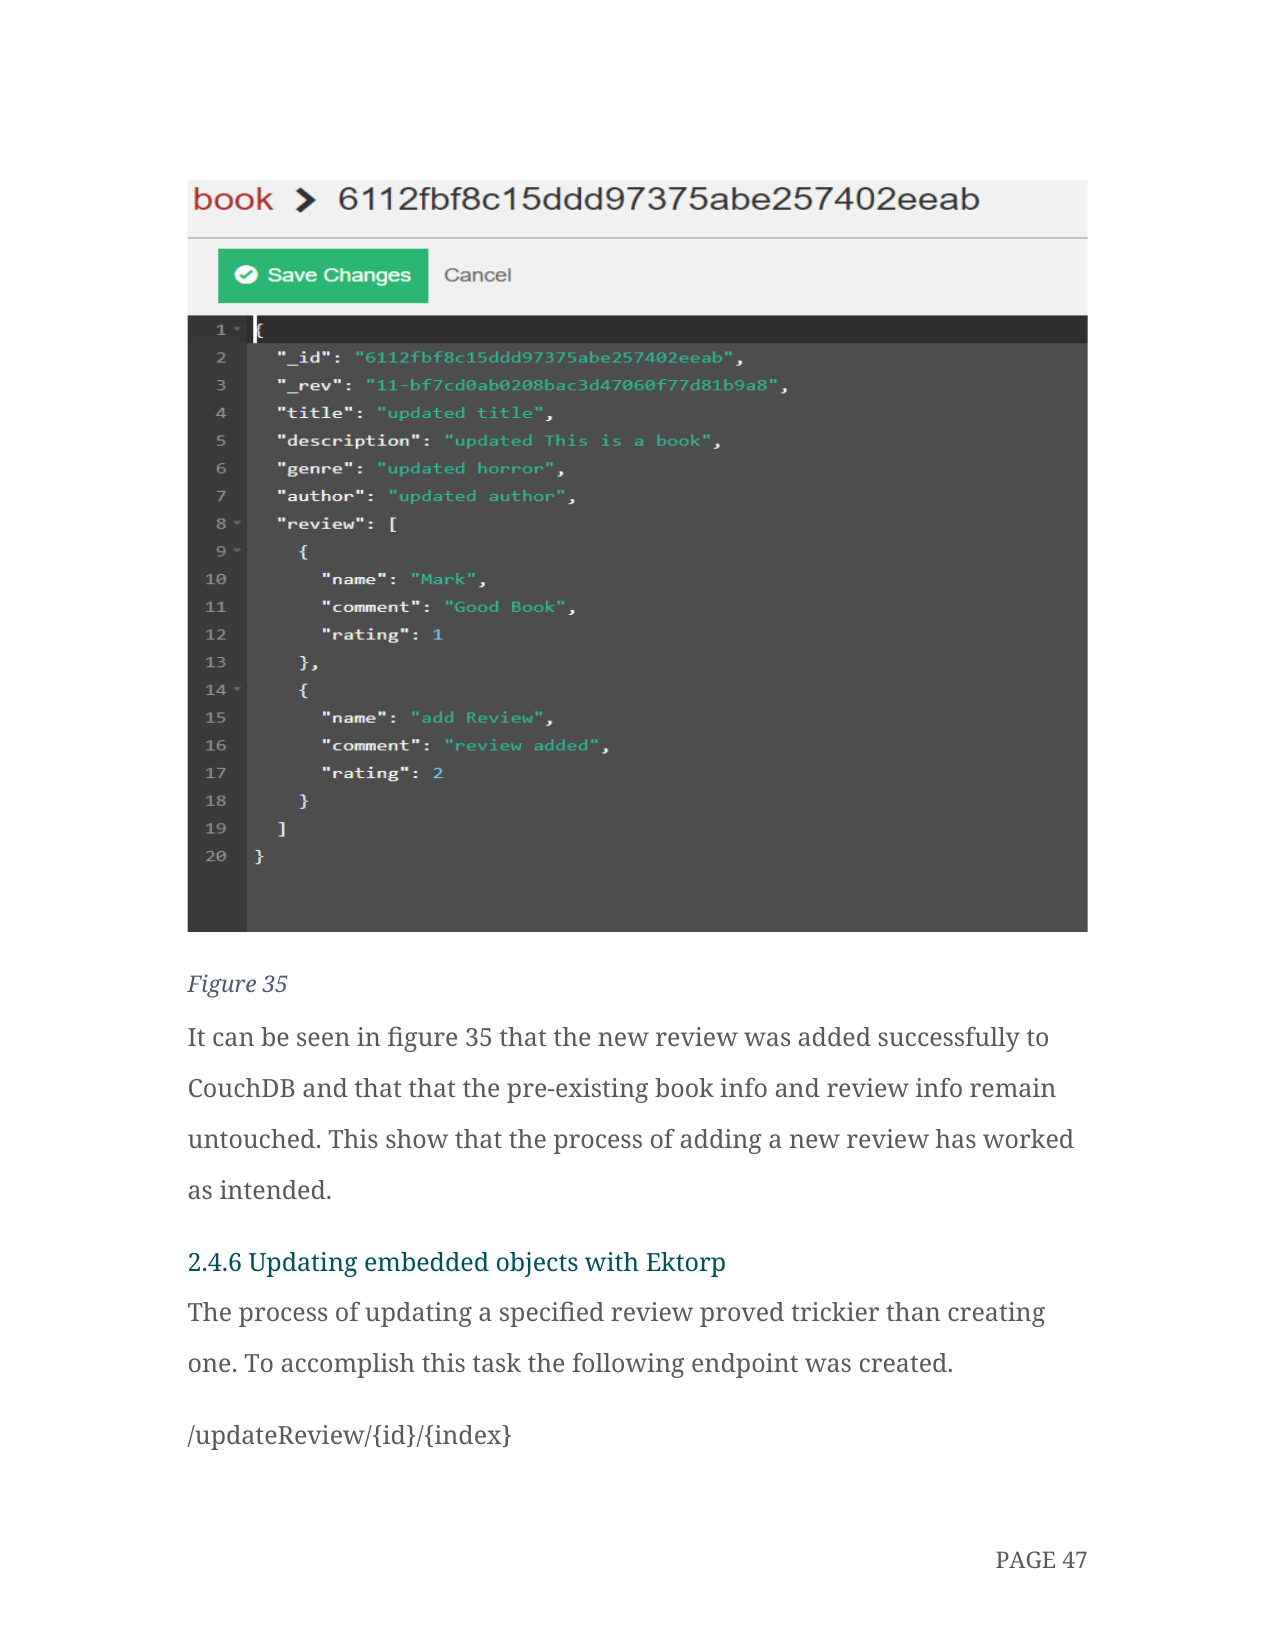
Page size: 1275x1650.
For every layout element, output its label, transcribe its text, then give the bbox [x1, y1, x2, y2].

picture [187, 180, 1088, 932]
text It can be seen in figure 35 that the new review was added successfully to CouchDB and that that the pre-existing book info and review info remain untouched. This show that the process of adding a new review has worked as intended. [187, 1020, 1087, 1207]
text The process of updating a specified review proved trickier than creating one. To accomplish this task the following endpoint was created. [187, 1295, 1087, 1380]
text /updateReview/{id}/{index} [187, 1418, 1087, 1452]
subtitle 2.4.6 Updating embedded objects with Ektorp [187, 1245, 1087, 1279]
